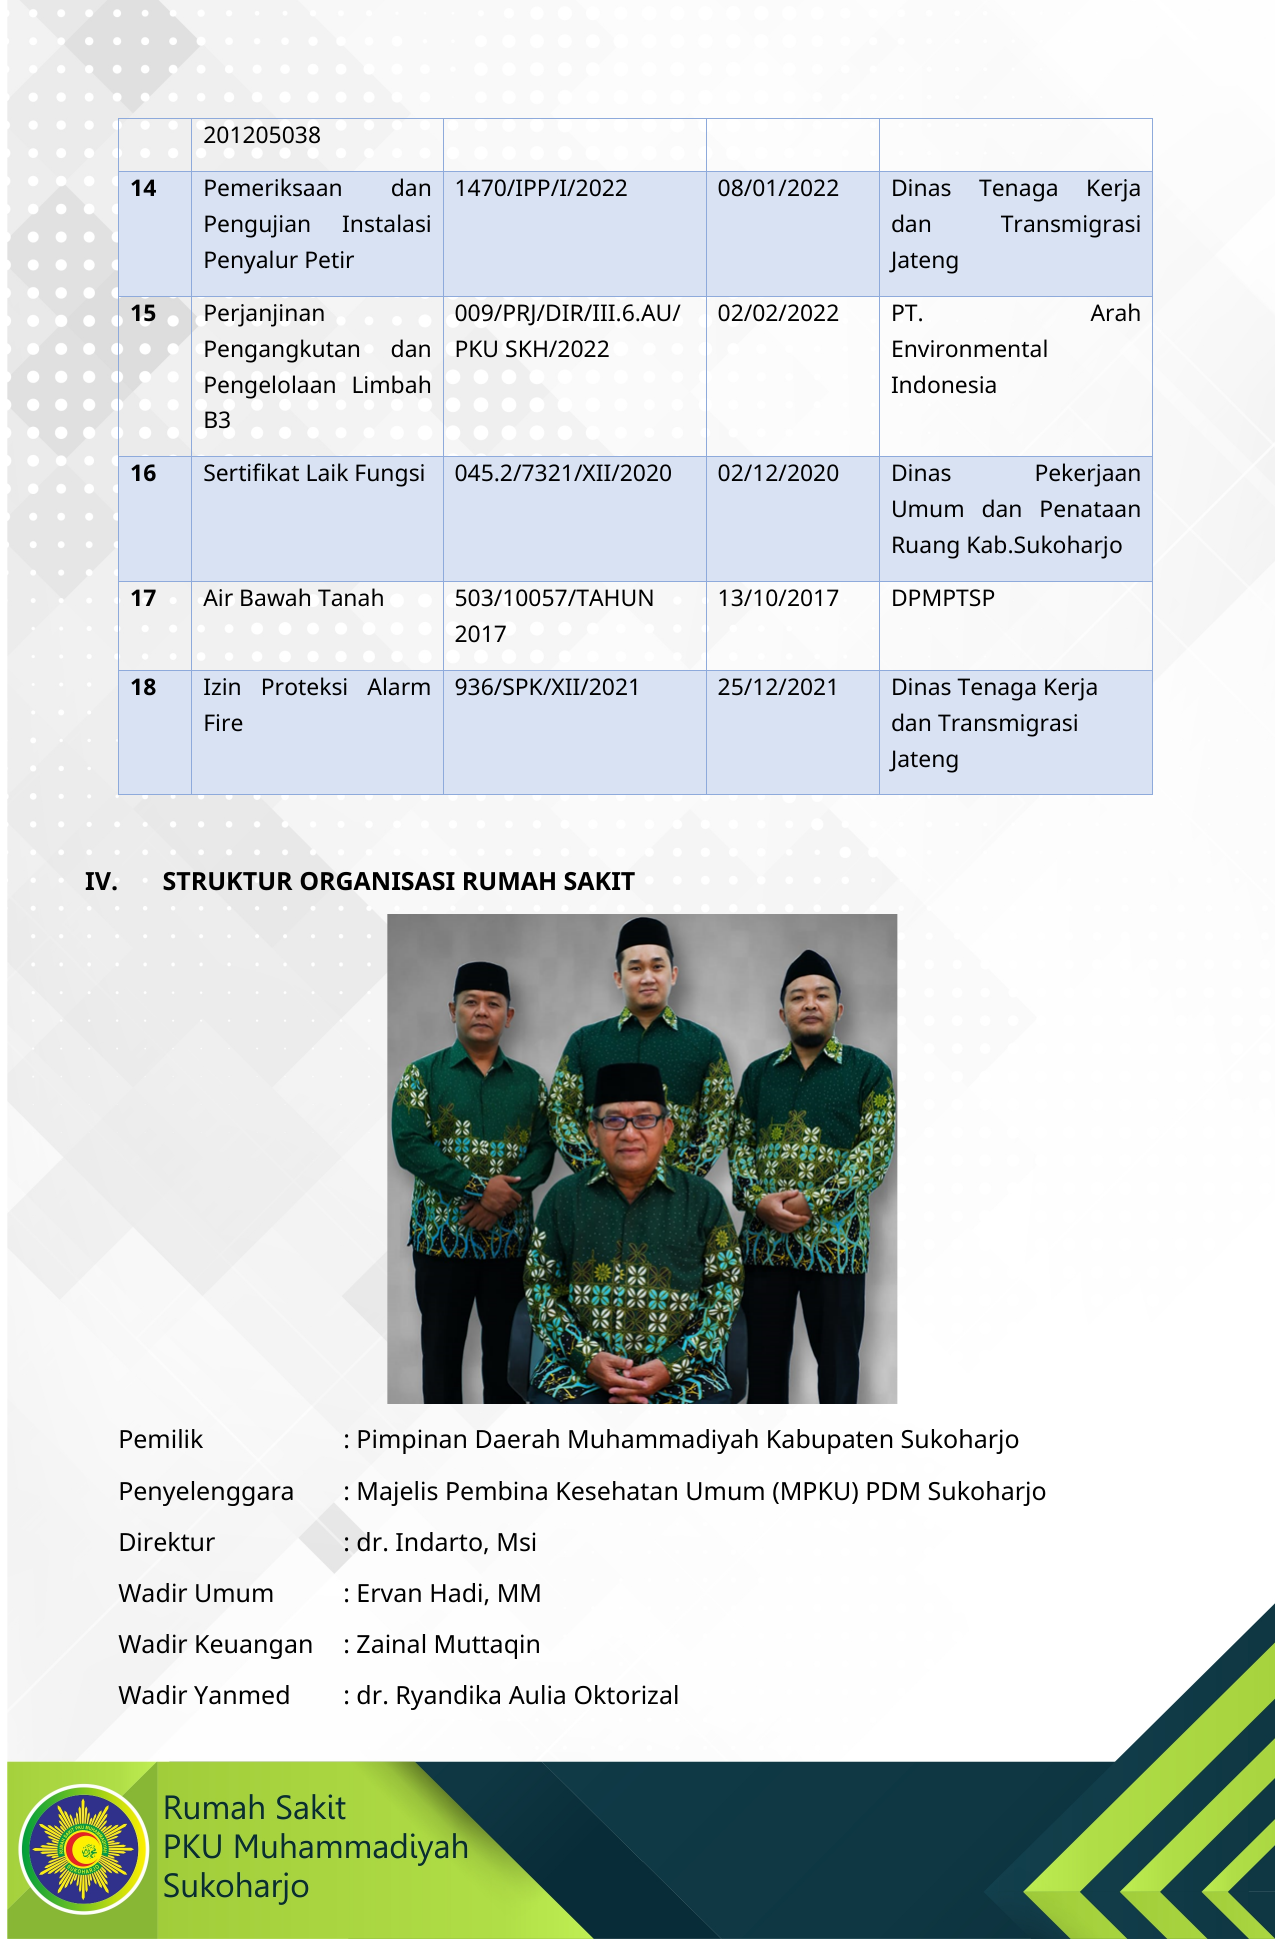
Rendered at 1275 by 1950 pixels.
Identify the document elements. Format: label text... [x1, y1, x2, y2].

table_cell 17 [119, 582, 191, 670]
text Pemilik : Pimpinan Daerah Muhammadiyah Kabupaten Sukoharjo [118, 1422, 1166, 1456]
table_cell 18 [119, 671, 191, 794]
list STRUKTUR ORGANISASI RUMAH SAKIT [118, 863, 1166, 897]
table_cell Sertifikat Laik Fungsi [192, 457, 443, 581]
table_cell Perjanjinan Pengangkutan dan Pengelolaan Limbah B3 [192, 297, 443, 456]
table_cell Air Bawah Tanah [192, 582, 443, 670]
table_cell 02/02/2022 [707, 297, 879, 456]
text Wadir Yanmed : dr. Ryandika Aulia Oktorizal [118, 1677, 1166, 1711]
picture [7, 0, 1275, 1939]
table_cell 009/PRJ/DIR/III.6.AU/PKU SKH/2022 [444, 297, 706, 456]
table_cell Dinas Pekerjaan Umum dan Penataan Ruang Kab.Sukoharjo [880, 457, 1152, 581]
table_cell Izin Proteksi Alarm Fire [192, 671, 443, 794]
table_cell 936/SPK/XII/2021 [444, 671, 706, 794]
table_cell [707, 119, 879, 171]
table_cell 14 [119, 172, 191, 296]
table_cell Dinas Tenaga Kerja dan Transmigrasi Jateng [880, 172, 1152, 296]
table_cell 1470/IPP/I/2022 [444, 172, 706, 296]
text Wadir Keuangan : Zainal Muttaqin [118, 1626, 1166, 1660]
table_cell 02/12/2020 [707, 457, 879, 581]
table_cell PT. Arah Environmental Indonesia [880, 297, 1152, 456]
text Direktur : dr. Indarto, Msi [118, 1524, 1166, 1558]
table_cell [444, 119, 706, 171]
table_cell 16 [119, 457, 191, 581]
table_cell Pemeriksaan dan Pengujian Instalasi Penyalur Petir [192, 172, 443, 296]
table_cell 08/01/2022 [707, 172, 879, 296]
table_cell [192, 119, 443, 171]
table_cell 13/10/2017 [707, 582, 879, 670]
table_cell 045.2/7321/XII/2020 [444, 457, 706, 581]
table_cell 503/10057/TAHUN 2017 [444, 582, 706, 670]
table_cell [880, 119, 1152, 171]
table_cell DPMPTSP [880, 582, 1152, 670]
table_cell Dinas Tenaga Kerja dan Transmigrasi Jateng [880, 671, 1152, 794]
table_cell 15 [119, 297, 191, 456]
table_cell 25/12/2021 [707, 671, 879, 794]
text Wadir Umum : Ervan Hadi, MM [118, 1575, 1166, 1609]
table_cell 13 [119, 119, 191, 171]
text Penyelenggara : Majelis Pembina Kesehatan Umum (MPKU) PDM Sukoharjo [118, 1473, 1166, 1507]
